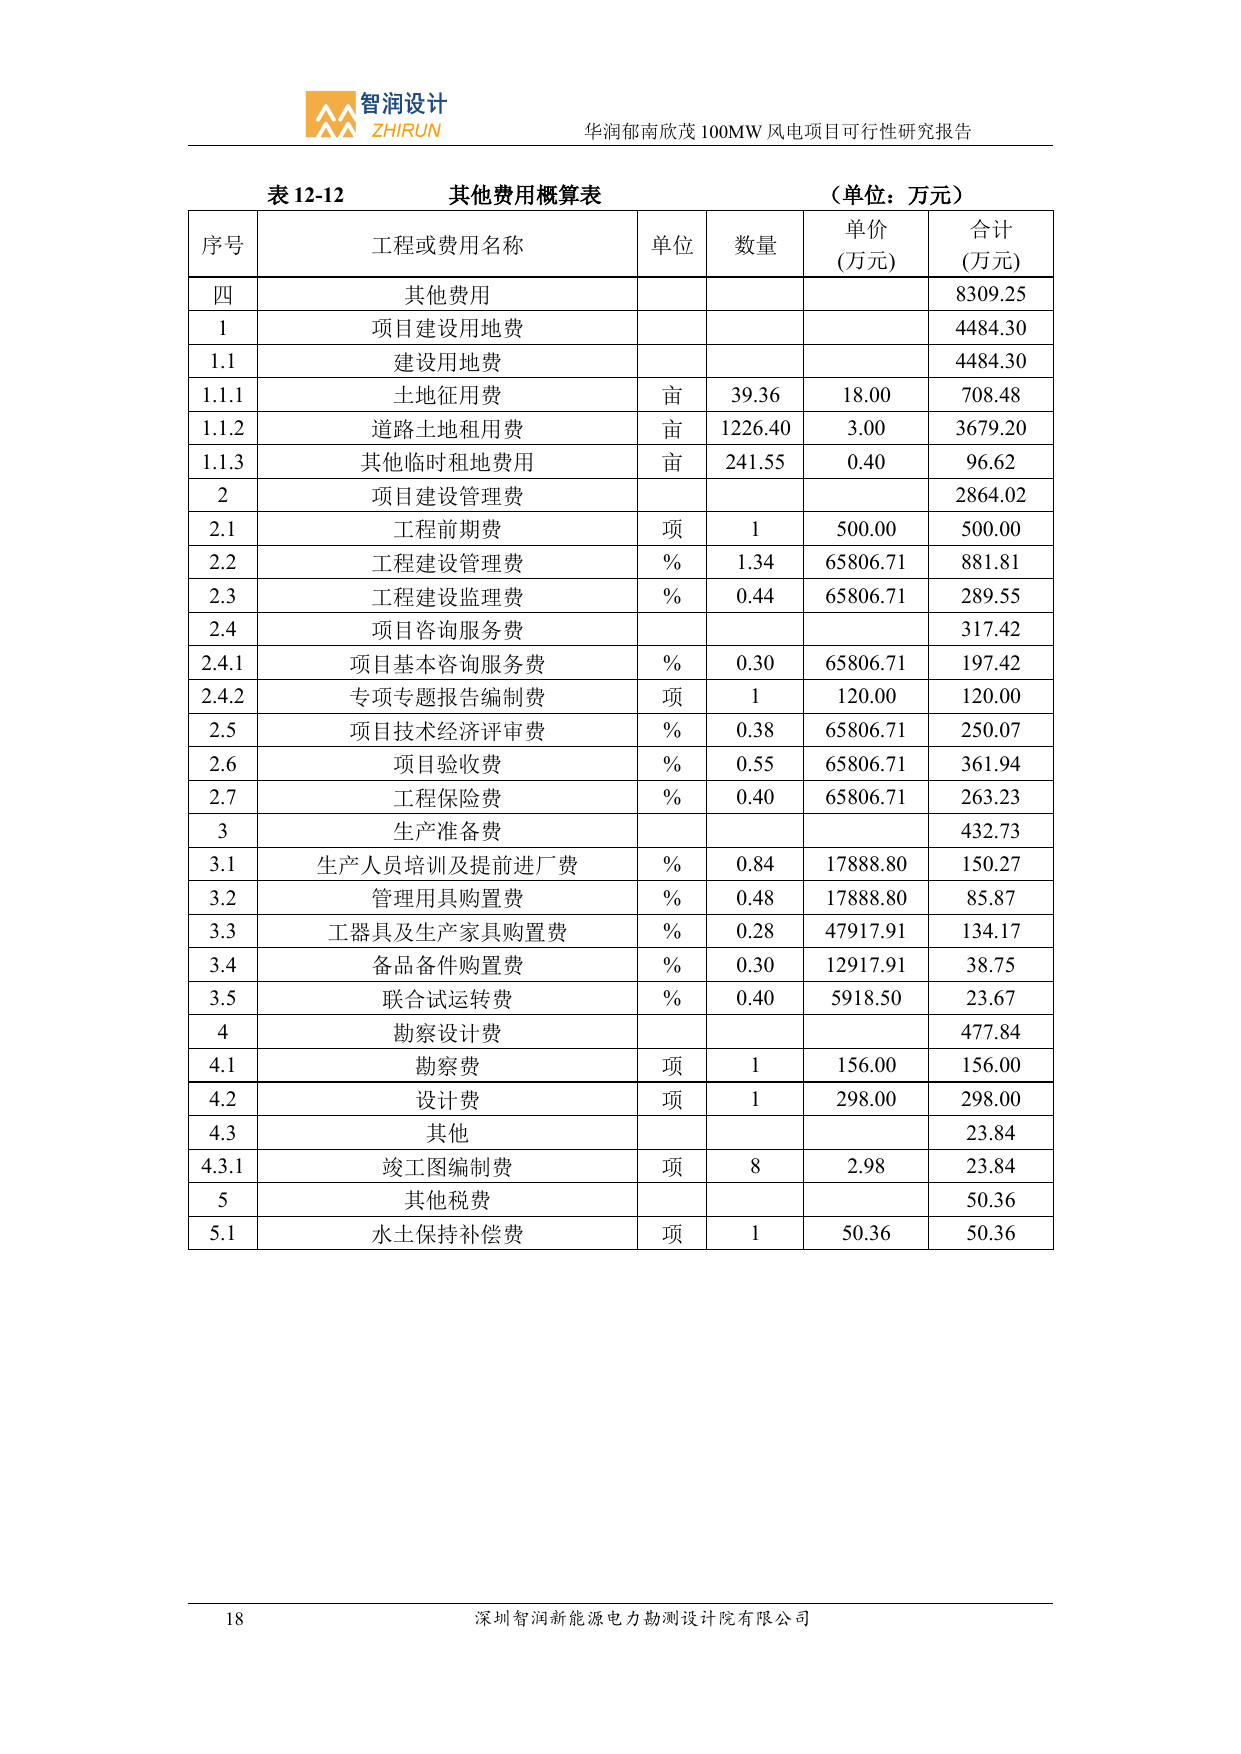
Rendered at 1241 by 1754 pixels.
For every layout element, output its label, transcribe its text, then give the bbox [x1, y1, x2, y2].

table_cell 65806.71 [804, 579, 928, 612]
table_cell 4.2 [189, 1083, 257, 1115]
table_cell [638, 278, 706, 310]
table_cell [707, 1015, 803, 1048]
table_header 合计 (万元) [929, 211, 1053, 276]
table_cell 项 [638, 512, 706, 545]
table_cell 0.55 [707, 747, 803, 779]
table_cell 项目建设用地费 [258, 311, 637, 343]
table_cell 1.1.1 [189, 378, 257, 411]
picture [305, 88, 448, 139]
table_cell 2.98 [804, 1150, 928, 1182]
table_cell 专项专题报告编制费 [258, 680, 637, 712]
table_cell [707, 613, 803, 645]
table_cell 3.00 [804, 412, 928, 444]
table_cell 12917.91 [804, 948, 928, 981]
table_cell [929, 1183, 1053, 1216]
table_cell 23.84 [929, 1150, 1053, 1182]
table_cell [707, 311, 803, 343]
text 表12-12 其他费用概算表 （单位：万元） [187, 178, 1053, 210]
table_cell 2.4 [189, 613, 257, 645]
table_cell 3 [189, 814, 257, 847]
table_cell 4.3 [189, 1116, 257, 1148]
table_cell 0.48 [707, 881, 803, 914]
table_cell 道路土地租用费 [258, 412, 637, 444]
table_cell 4.3.1 [189, 1150, 257, 1182]
table_cell 2.2 [189, 546, 257, 578]
table_cell 其他税费 [258, 1183, 637, 1216]
table_cell 156.00 [804, 1049, 928, 1081]
table_cell 8 [707, 1150, 803, 1182]
table_cell 工程建设监理费 [258, 579, 637, 612]
table_cell 65806.71 [804, 747, 928, 779]
table_cell 1.1.3 [189, 445, 257, 478]
table_cell [638, 479, 706, 511]
table_cell [804, 1015, 928, 1048]
table_cell 0.28 [707, 915, 803, 947]
table_cell 2.4.2 [189, 680, 257, 712]
table_cell 96.62 [929, 445, 1053, 478]
table_cell 156.00 [929, 1049, 1053, 1081]
table_cell 项 [638, 680, 706, 712]
table_cell 建设用地费 [258, 345, 637, 377]
table_cell 23.67 [929, 982, 1053, 1014]
table_cell 管理用具购置费 [258, 881, 637, 914]
table_header 数量 [707, 211, 803, 276]
table_cell 17888.80 [804, 881, 928, 914]
table_cell 85.87 [929, 881, 1053, 914]
table_cell [638, 311, 706, 343]
table_cell 4.1 [189, 1049, 257, 1081]
table_cell 241.55 [707, 445, 803, 478]
table_cell 1226.40 [707, 412, 803, 444]
table_cell 23.84 [929, 1116, 1053, 1148]
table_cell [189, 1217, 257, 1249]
table_cell 工程保险费 [258, 781, 637, 813]
table_cell 5918.50 [804, 982, 928, 1014]
table_cell 3.2 [189, 881, 257, 914]
table_cell 500.00 [929, 512, 1053, 545]
table_cell 项目技术经济评审费 [258, 714, 637, 746]
table_cell 0.40 [707, 781, 803, 813]
table_cell [638, 1015, 706, 1048]
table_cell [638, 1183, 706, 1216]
table_cell 3.1 [189, 848, 257, 880]
table_cell 2.4.1 [189, 646, 257, 679]
table_cell % [638, 747, 706, 779]
table_cell 0.40 [804, 445, 928, 478]
table_cell 2864.02 [929, 479, 1053, 511]
table_cell 联合试运转费 [258, 982, 637, 1014]
table_cell 2.7 [189, 781, 257, 813]
table_cell 工程建设管理费 [258, 546, 637, 578]
table_cell 项目基本咨询服务费 [258, 646, 637, 679]
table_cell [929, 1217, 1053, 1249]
table_cell 亩 [638, 412, 706, 444]
table_cell [804, 345, 928, 377]
table_cell 317.42 [929, 613, 1053, 645]
table_cell 2.6 [189, 747, 257, 779]
table_cell % [638, 646, 706, 679]
table_cell [707, 479, 803, 511]
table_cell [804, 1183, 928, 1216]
table_cell 项 [638, 1150, 706, 1182]
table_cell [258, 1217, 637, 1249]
table_cell [804, 814, 928, 847]
table_cell 0.84 [707, 848, 803, 880]
table_cell 65806.71 [804, 546, 928, 578]
table_cell % [638, 714, 706, 746]
table_cell 亩 [638, 445, 706, 478]
table_cell 工器具及生产家具购置费 [258, 915, 637, 947]
table_cell % [638, 848, 706, 880]
table_cell 其他费用 [258, 278, 637, 310]
table_cell 0.38 [707, 714, 803, 746]
table_cell 263.23 [929, 781, 1053, 813]
table_cell 0.30 [707, 646, 803, 679]
table_cell 4484.30 [929, 345, 1053, 377]
table_header 工程或费用名称 [258, 211, 637, 276]
table_cell 5 [189, 1183, 257, 1216]
table_cell [707, 278, 803, 310]
table_cell 1.1 [189, 345, 257, 377]
table_cell 2.5 [189, 714, 257, 746]
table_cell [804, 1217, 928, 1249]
table_cell % [638, 579, 706, 612]
table_cell % [638, 915, 706, 947]
table_cell 150.27 [929, 848, 1053, 880]
table_cell 项 [638, 1083, 706, 1115]
table_cell [707, 814, 803, 847]
table_cell 0.44 [707, 579, 803, 612]
table_cell % [638, 881, 706, 914]
table_cell 3.5 [189, 982, 257, 1014]
table_cell 土地征用费 [258, 378, 637, 411]
table_cell 生产准备费 [258, 814, 637, 847]
table_cell 47917.91 [804, 915, 928, 947]
table_cell 361.94 [929, 747, 1053, 779]
table_cell 65806.71 [804, 781, 928, 813]
table_cell 17888.80 [804, 848, 928, 880]
table_cell 708.48 [929, 378, 1053, 411]
table_cell 289.55 [929, 579, 1053, 612]
table_cell 3.4 [189, 948, 257, 981]
table_cell 生产人员培训及提前进厂费 [258, 848, 637, 880]
table_cell 0.30 [707, 948, 803, 981]
table_cell 65806.71 [804, 714, 928, 746]
table_cell 1 [707, 512, 803, 545]
table_cell [707, 1116, 803, 1148]
table_cell 2.1 [189, 512, 257, 545]
table_cell 65806.71 [804, 646, 928, 679]
table_cell 四 [189, 278, 257, 310]
table_cell 120.00 [804, 680, 928, 712]
table_cell 设计费 [258, 1083, 637, 1115]
table_cell 亩 [638, 378, 706, 411]
table_cell 2.3 [189, 579, 257, 612]
table_cell 8309.25 [929, 278, 1053, 310]
table_cell [804, 311, 928, 343]
table_cell 其他 [258, 1116, 637, 1148]
table_cell [804, 479, 928, 511]
table_cell 项 [638, 1049, 706, 1081]
table_cell [804, 1116, 928, 1148]
table_cell % [638, 781, 706, 813]
table_cell 18.00 [804, 378, 928, 411]
table_cell 竣工图编制费 [258, 1150, 637, 1182]
table_cell 1 [707, 1083, 803, 1115]
table_cell 1 [707, 680, 803, 712]
table_cell 3.3 [189, 915, 257, 947]
table_cell 0.40 [707, 982, 803, 1014]
table_cell 134.17 [929, 915, 1053, 947]
table_cell 38.75 [929, 948, 1053, 981]
table_cell 1 [707, 1049, 803, 1081]
table_cell [638, 1116, 706, 1148]
table_cell 432.73 [929, 814, 1053, 847]
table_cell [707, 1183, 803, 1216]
table_cell % [638, 546, 706, 578]
table_cell 勘察费 [258, 1049, 637, 1081]
table_cell 500.00 [804, 512, 928, 545]
table_cell 勘察设计费 [258, 1015, 637, 1048]
table_cell 其他临时租地费用 [258, 445, 637, 478]
table_cell 39.36 [707, 378, 803, 411]
table_cell 项目咨询服务费 [258, 613, 637, 645]
table_header 单价 (万元) [804, 211, 928, 276]
table_cell 1 [189, 311, 257, 343]
table_cell 477.84 [929, 1015, 1053, 1048]
table_cell 项目建设管理费 [258, 479, 637, 511]
table_cell 298.00 [804, 1083, 928, 1115]
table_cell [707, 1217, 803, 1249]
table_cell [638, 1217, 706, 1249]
table_cell 250.07 [929, 714, 1053, 746]
table_cell % [638, 948, 706, 981]
table_cell 298.00 [929, 1083, 1053, 1115]
table_cell 4484.30 [929, 311, 1053, 343]
table_cell [638, 613, 706, 645]
table_cell 备品备件购置费 [258, 948, 637, 981]
table_cell [804, 278, 928, 310]
table_cell 3679.20 [929, 412, 1053, 444]
table_header 序号 [189, 211, 257, 276]
table_cell 1.1.2 [189, 412, 257, 444]
table_header 单位 [638, 211, 706, 276]
table_cell 120.00 [929, 680, 1053, 712]
table_cell [638, 814, 706, 847]
table_cell [707, 345, 803, 377]
table_cell % [638, 982, 706, 1014]
table_cell 1.34 [707, 546, 803, 578]
table_cell [638, 345, 706, 377]
table_cell 197.42 [929, 646, 1053, 679]
table_cell 工程前期费 [258, 512, 637, 545]
table_cell 2 [189, 479, 257, 511]
table_cell 项目验收费 [258, 747, 637, 779]
table_cell 4 [189, 1015, 257, 1048]
table_cell 881.81 [929, 546, 1053, 578]
table_cell [804, 613, 928, 645]
